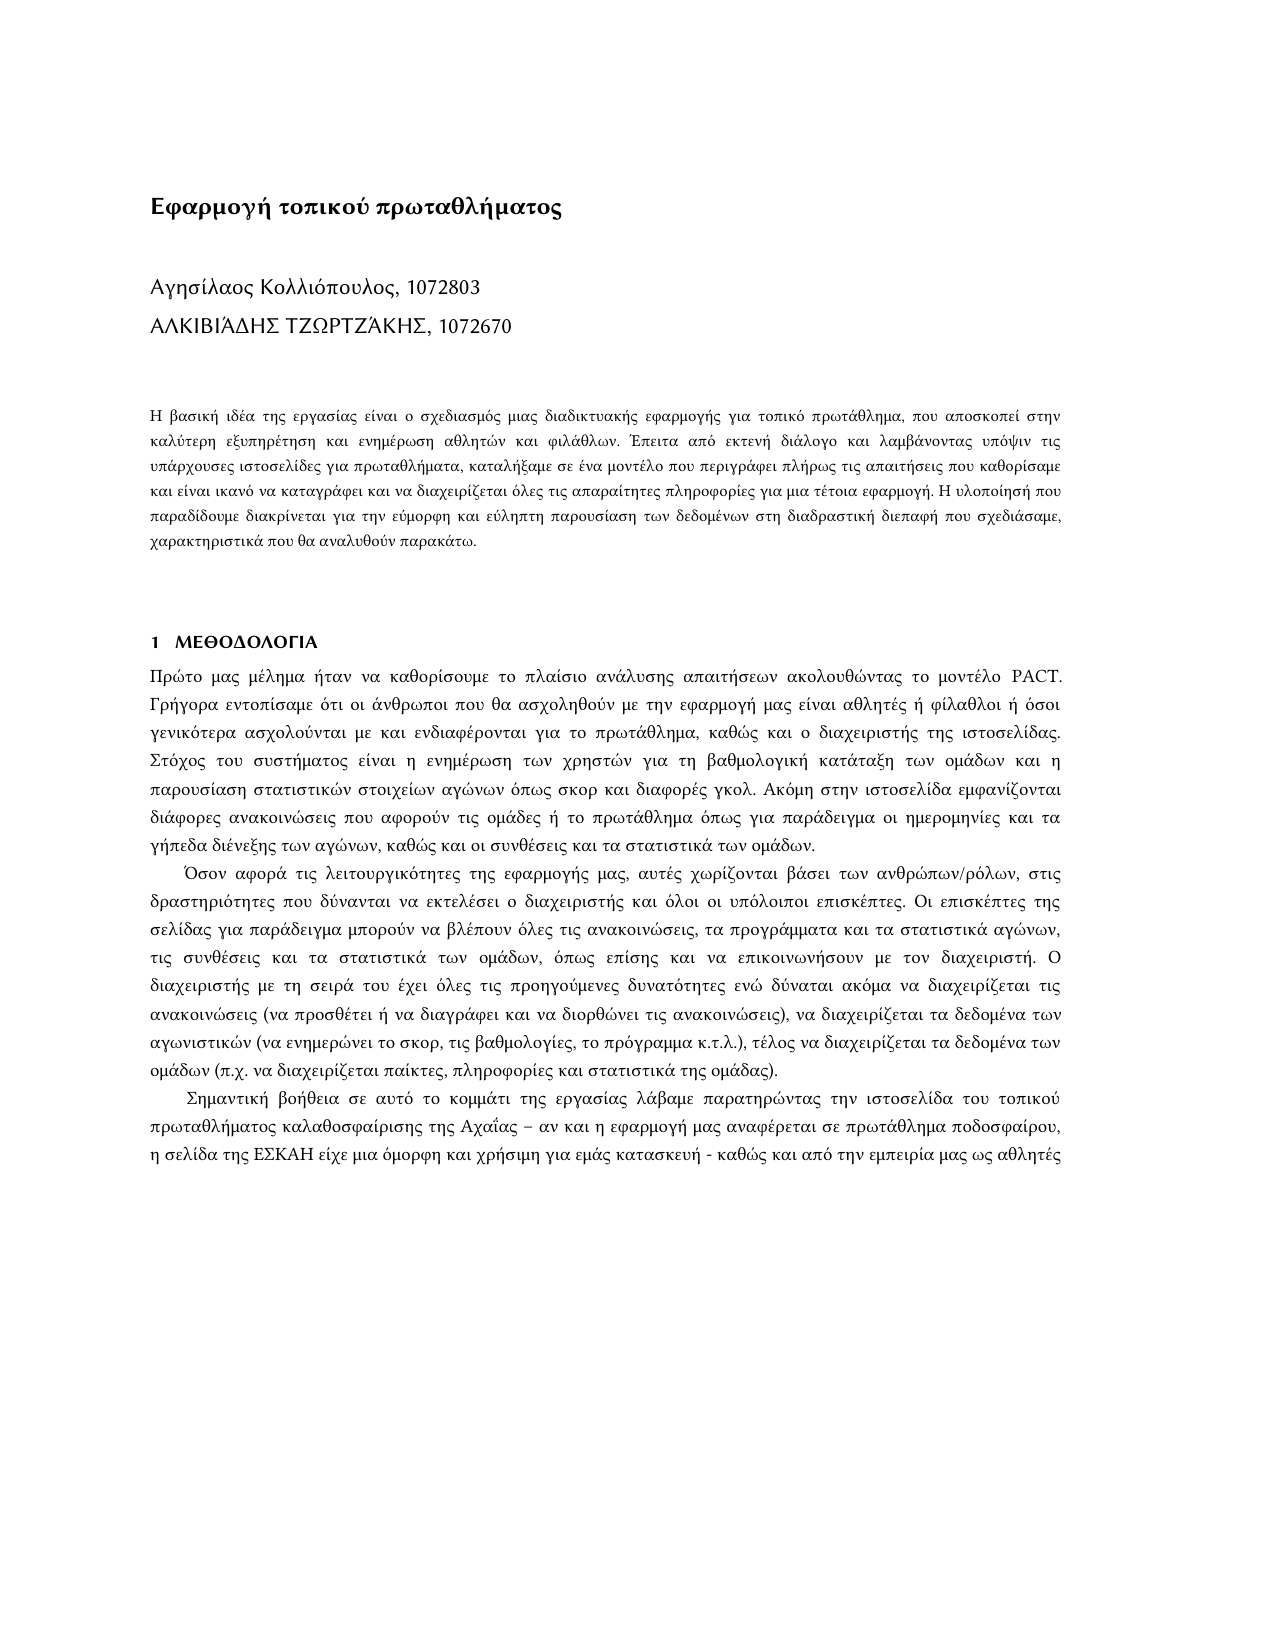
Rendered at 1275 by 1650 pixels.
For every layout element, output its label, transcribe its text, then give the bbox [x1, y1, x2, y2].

text Αλκιβιάδης Τζωρτζάκης, 1072670 [150, 306, 1062, 339]
text Όσον αφορά τις λειτουργικότητες της εφαρμογής μας, αυτές χωρίζονται βάσει των ανθρώπων/ρόλων, στις δραστηριότητες που δύνανται να εκτελέσει ο διαχειριστής και όλοι οι υπόλοιποι επισκέπτες. Οι επισκέπτες της σελίδας για παράδειγμα μπορούν να βλέπουν όλες τις ανακοινώσεις, τα προγράμματα και τα στατιστικά αγώνων, τις συνθέσεις και τα στατιστικά των ομάδων, όπως επίσης και να επικοινωνήσουν με τον διαχειριστή. Ο διαχειριστής με τη σειρά του έχει όλες τις προηγούμενες δυνατότητες ενώ δύναται ακόμα να διαχειρίζεται τις ανακοινώσεις (να προσθέτει ή να διαγράφει και να διορθώνει τις ανακοινώσεις), να διαχειρίζεται τα δεδομένα των αγωνιστικών (να ενημερώνει το σκορ, τις βαθμολογίες, το πρόγραμμα κ.τ.λ.), τέλος να διαχειρίζεται τα δεδομένα των ομάδων (π.χ. να διαχειρίζεται παίκτες, πληροφορίες και στατιστικά της ομάδας). [150, 856, 1062, 1081]
text Η βασική ιδέα της εργασίας είναι ο σχεδιασμός μιας διαδικτυακής εφαρμογής για τοπικό πρωτάθλημα, που αποσκοπεί στην καλύτερη εξυπηρέτηση και ενημέρωση αθλητών και φιλάθλων. Έπειτα από εκτενή διάλογο και λαμβάνοντας υπόψιν τις υπάρχουσες ιστοσελίδες για πρωταθλήματα, καταλήξαμε σε ένα μοντέλο που περιγράφει πλήρως τις απαιτήσεις που καθορίσαμε και είναι ικανό να καταγράφει και να διαχειρίζεται όλες τις απαραίτητες πληροφορίες για μια τέτοια εφαρμογή. Η υλοποίησή που παραδίδουμε διακρίνεται για την εύμορφη και εύληπτη παρουσίαση των δεδομένων στη διαδραστική διεπαφή που σχεδιάσαμε, χαρακτηριστικά που θα αναλυθούν παρακάτω. [150, 400, 1062, 550]
text Αγησίλαος Κολλιόπουλος, 1072803 [150, 267, 1062, 300]
text Μεθοδολογια [150, 629, 1062, 653]
title Εφαρμογή τοπικού πρωταθλήματος [150, 183, 1062, 221]
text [150, 1081, 1062, 1165]
text Πρώτο μας μέλημα ήταν να καθορίσουμε το πλαίσιο ανάλυσης απαιτήσεων ακολουθώντας το μοντέλο PACT. Γρήγορα εντοπίσαμε ότι οι άνθρωποι που θα ασχοληθούν με την εφαρμογή μας είναι αθλητές ή φίλαθλοι ή όσοι γενικότερα ασχολούνται με και ενδιαφέρονται για το πρωτάθλημα, καθώς και ο διαχειριστής της ιστοσελίδας. Στόχος του συστήματος είναι η ενημέρωση των χρηστών για τη βαθμολογική κατάταξη των ομάδων και η παρουσίαση στατιστικών στοιχείων αγώνων όπως σκορ και διαφορές γκολ. Ακόμη στην ιστοσελίδα εμφανίζονται διάφορες ανακοινώσεις που αφορούν τις ομάδες ή το πρωτάθλημα όπως για παράδειγμα οι ημερομηνίες και τα γήπεδα διένεξης των αγώνων, καθώς και οι συνθέσεις και τα στατιστικά των ομάδων. [150, 659, 1062, 856]
